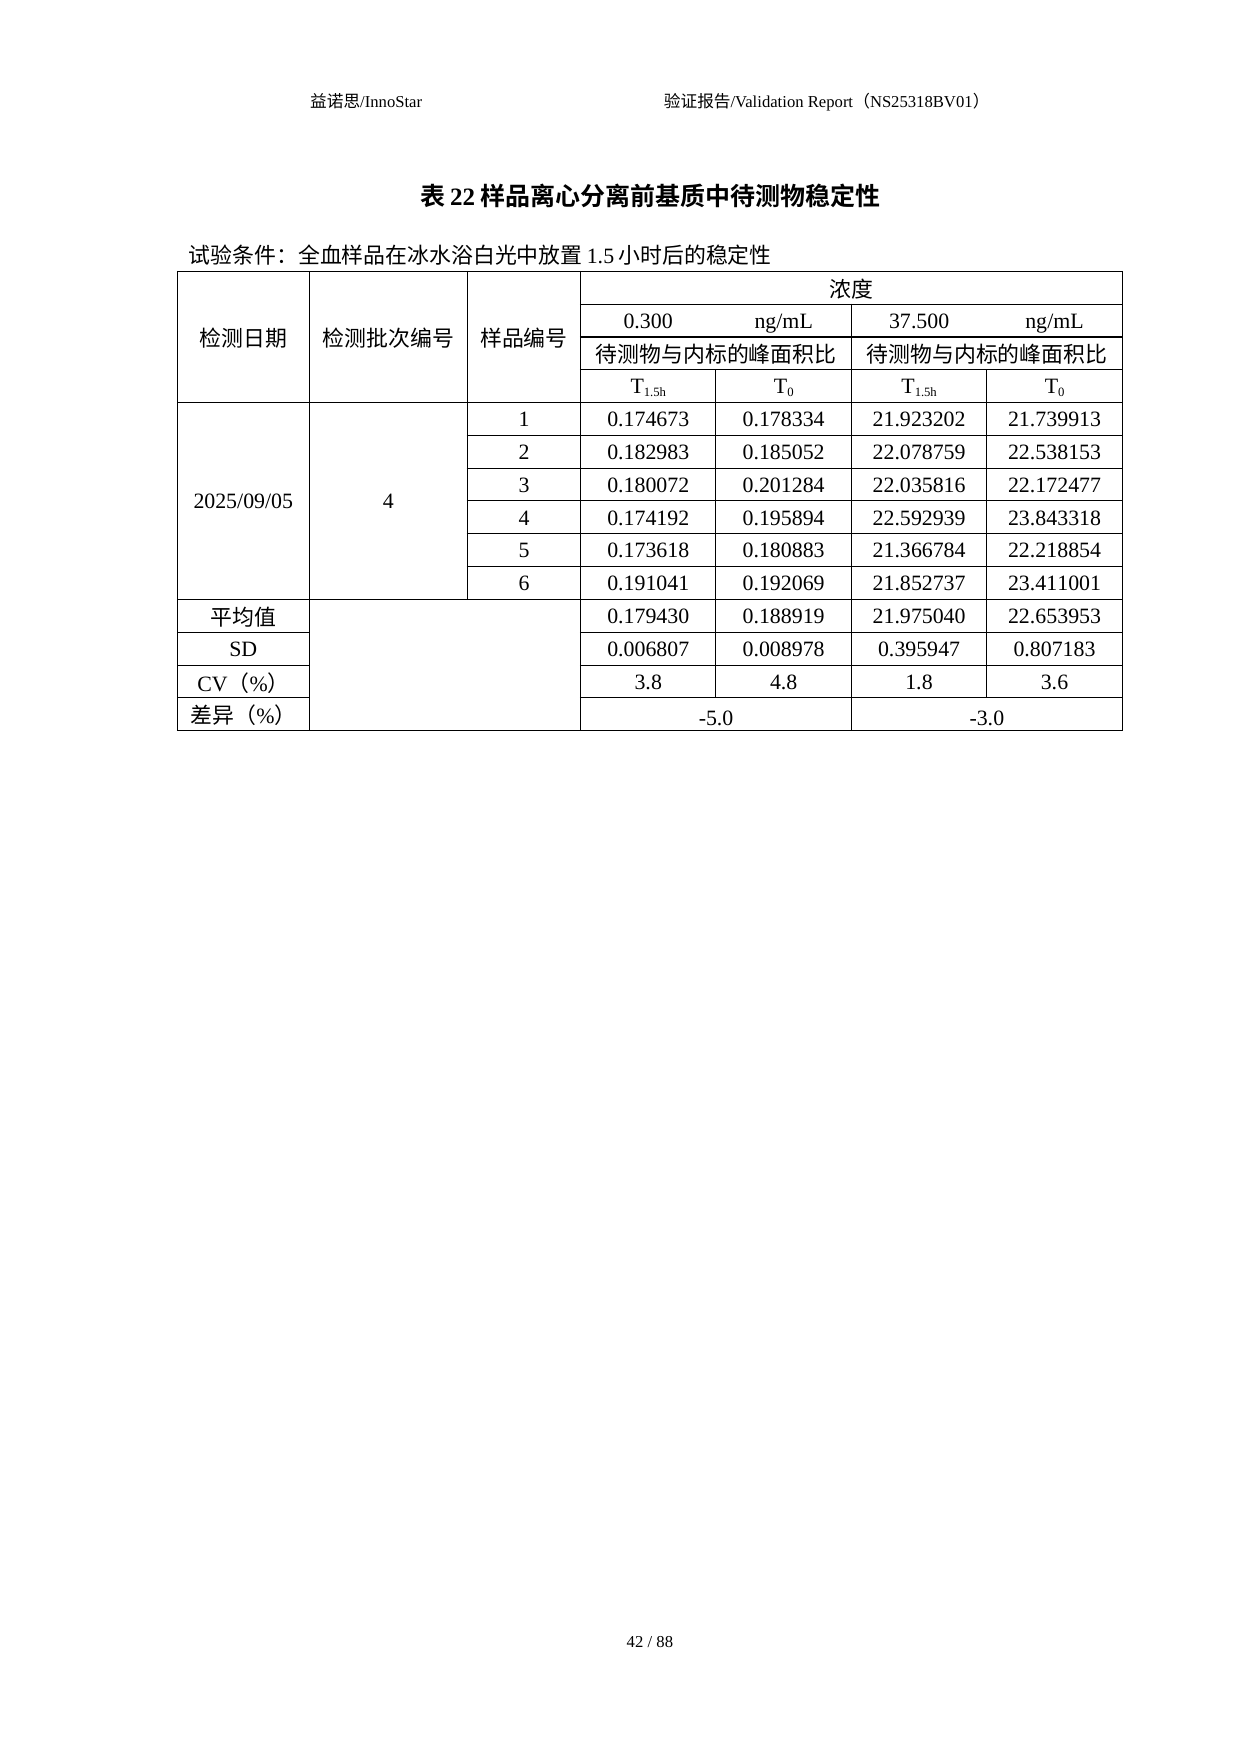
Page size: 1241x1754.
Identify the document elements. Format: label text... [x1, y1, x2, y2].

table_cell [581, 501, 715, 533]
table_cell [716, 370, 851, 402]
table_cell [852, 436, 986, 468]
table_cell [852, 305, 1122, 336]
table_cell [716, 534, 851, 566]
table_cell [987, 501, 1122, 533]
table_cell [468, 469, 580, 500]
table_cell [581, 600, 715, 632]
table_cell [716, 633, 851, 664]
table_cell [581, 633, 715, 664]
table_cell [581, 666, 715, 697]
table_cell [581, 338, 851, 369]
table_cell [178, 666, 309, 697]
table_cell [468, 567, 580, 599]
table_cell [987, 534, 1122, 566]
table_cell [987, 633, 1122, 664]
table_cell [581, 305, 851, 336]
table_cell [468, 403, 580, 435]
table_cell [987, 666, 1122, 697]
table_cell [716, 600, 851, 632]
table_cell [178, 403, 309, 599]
subtitle 表22样品离心分离前基质中待测物稳定性 [177, 176, 1122, 213]
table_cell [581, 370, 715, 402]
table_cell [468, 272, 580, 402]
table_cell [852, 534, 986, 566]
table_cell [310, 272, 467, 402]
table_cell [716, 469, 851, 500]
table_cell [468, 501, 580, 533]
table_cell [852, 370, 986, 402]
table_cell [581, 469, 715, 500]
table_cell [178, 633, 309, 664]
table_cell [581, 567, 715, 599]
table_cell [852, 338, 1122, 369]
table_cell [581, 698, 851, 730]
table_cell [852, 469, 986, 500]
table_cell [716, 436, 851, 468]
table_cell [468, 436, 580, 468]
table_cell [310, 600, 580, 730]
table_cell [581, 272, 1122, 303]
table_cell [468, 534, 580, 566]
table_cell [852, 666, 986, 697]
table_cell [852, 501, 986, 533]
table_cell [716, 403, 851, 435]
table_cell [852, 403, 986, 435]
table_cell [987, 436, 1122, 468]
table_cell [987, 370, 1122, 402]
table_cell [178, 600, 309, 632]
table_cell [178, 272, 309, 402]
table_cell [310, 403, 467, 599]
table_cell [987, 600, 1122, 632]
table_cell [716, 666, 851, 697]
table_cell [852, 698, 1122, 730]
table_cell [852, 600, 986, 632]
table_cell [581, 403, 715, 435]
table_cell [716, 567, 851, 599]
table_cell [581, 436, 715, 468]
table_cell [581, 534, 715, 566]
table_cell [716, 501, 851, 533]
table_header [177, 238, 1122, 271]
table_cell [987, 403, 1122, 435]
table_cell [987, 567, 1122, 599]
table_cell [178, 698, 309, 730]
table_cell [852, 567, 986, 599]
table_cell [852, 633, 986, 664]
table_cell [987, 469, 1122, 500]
